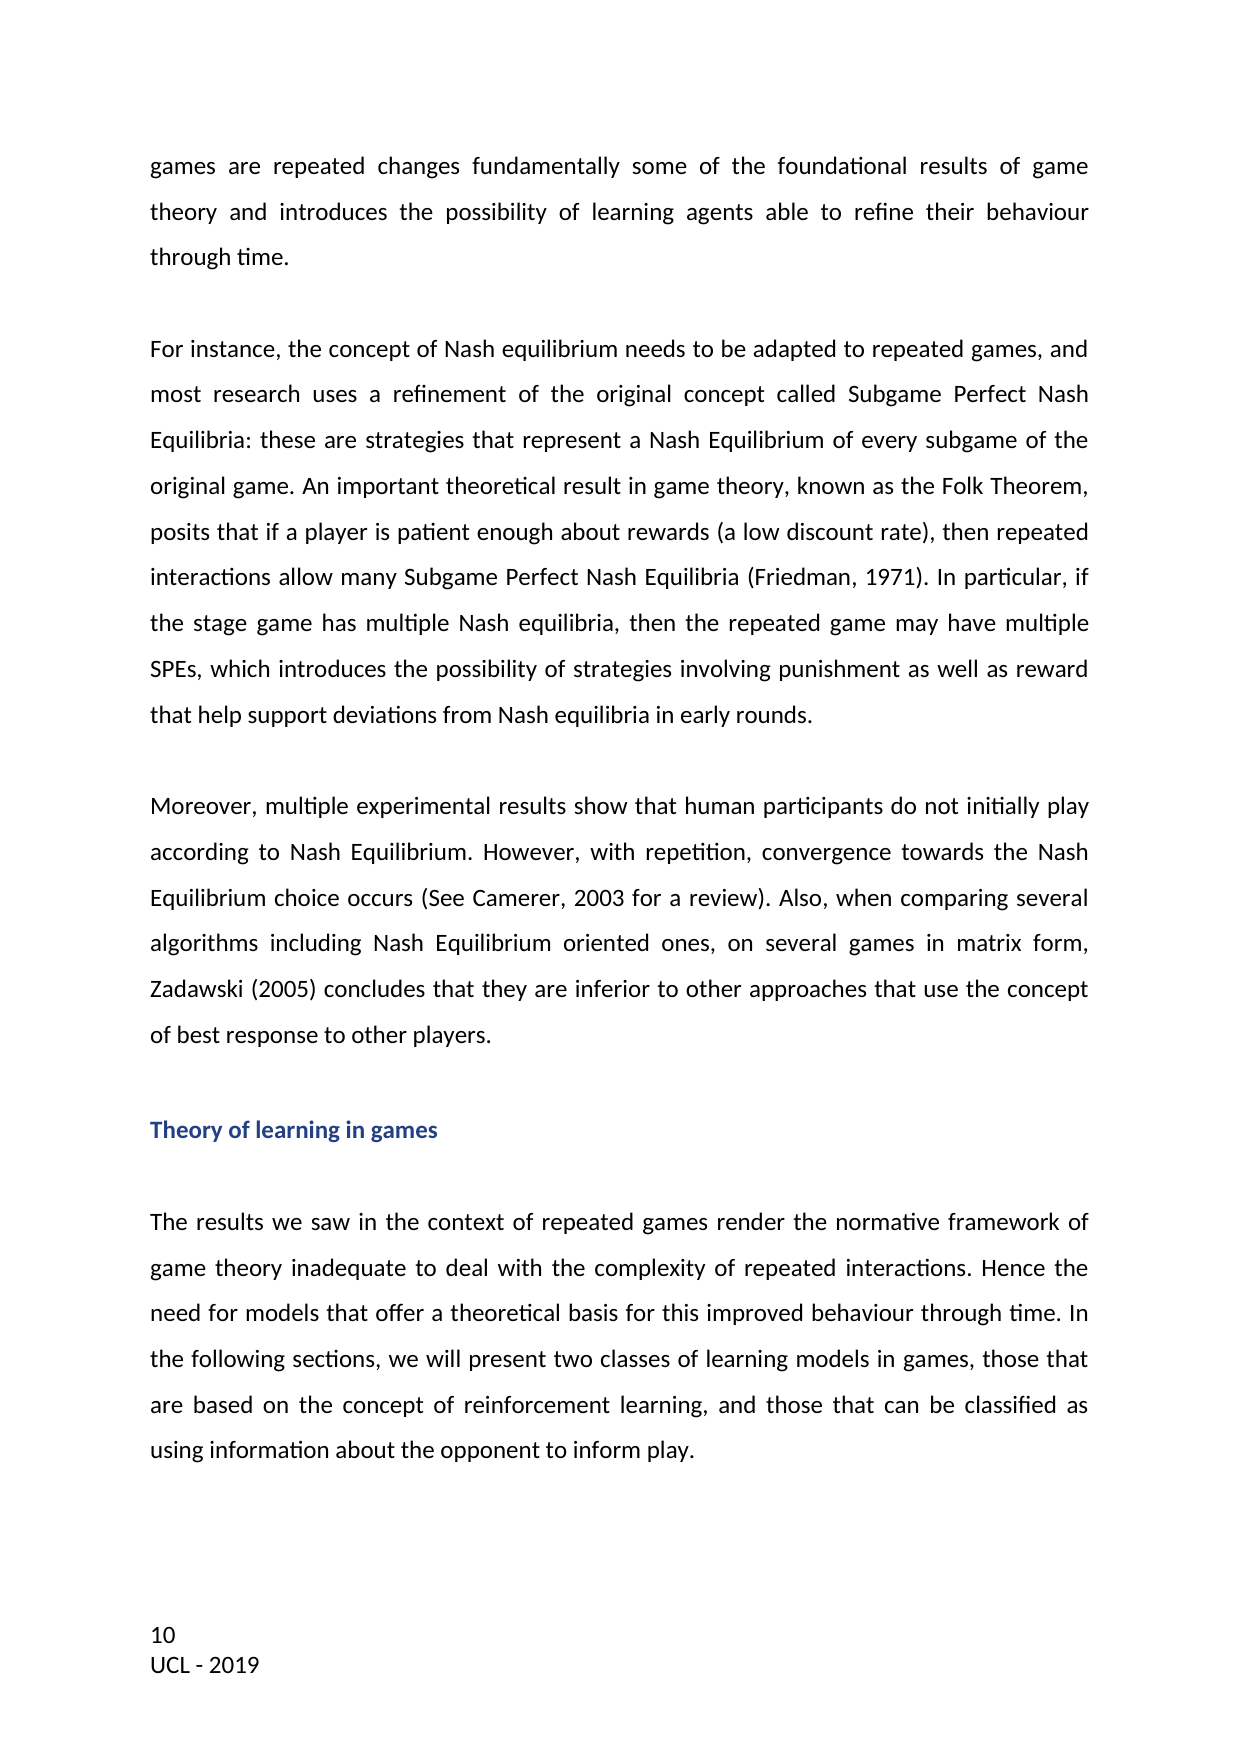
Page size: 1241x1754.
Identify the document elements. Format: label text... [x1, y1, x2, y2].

text For instance, the concept of Nash equilibrium needs to be adapted to repeated games, and most research uses a refinement of the original concept called Subgame Perfect Nash Equilibria: these are strategies that represent a Nash Equilibrium of every subgame of the original game. An important theoretical result in game theory, known as the Folk Theorem, posits that if a player is patient enough about rewards (a low discount rate), then repeated interactions allow many Subgame Perfect Nash Equilibria (Friedman, 1971). In particular, if the stage game has multiple Nash equilibria, then the repeated game may have multiple SPEs, which introduces the possibility of strategies involving punishment as well as reward that help support deviations from Nash equilibria in early rounds. [150, 333, 1090, 729]
text The results we saw in the context of repeated games render the normative framework of game theory inadequate to deal with the complexity of repeated interactions. Hence the need for models that offer a theoretical basis for this improved behaviour through time. In the following sections, we will present two classes of learning models in games, those that are based on the concept of reinforcement learning, and those that can be classified as using information about the opponent to inform play. [150, 1206, 1090, 1465]
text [150, 150, 1090, 272]
text Moreover, multiple experimental results show that human participants do not initially play according to Nash Equilibrium. However, with repetition, convergence towards the Nash Equilibrium choice occurs (See Camerer, 2003 for a review). Also, when comparing several algorithms including Nash Equilibrium oriented ones, on several games in matrix form, Zadawski (2005) concludes that they are inferior to other approaches that use the concept of best response to other players. [150, 790, 1090, 1049]
text Theory of learning in games [150, 1114, 1090, 1145]
